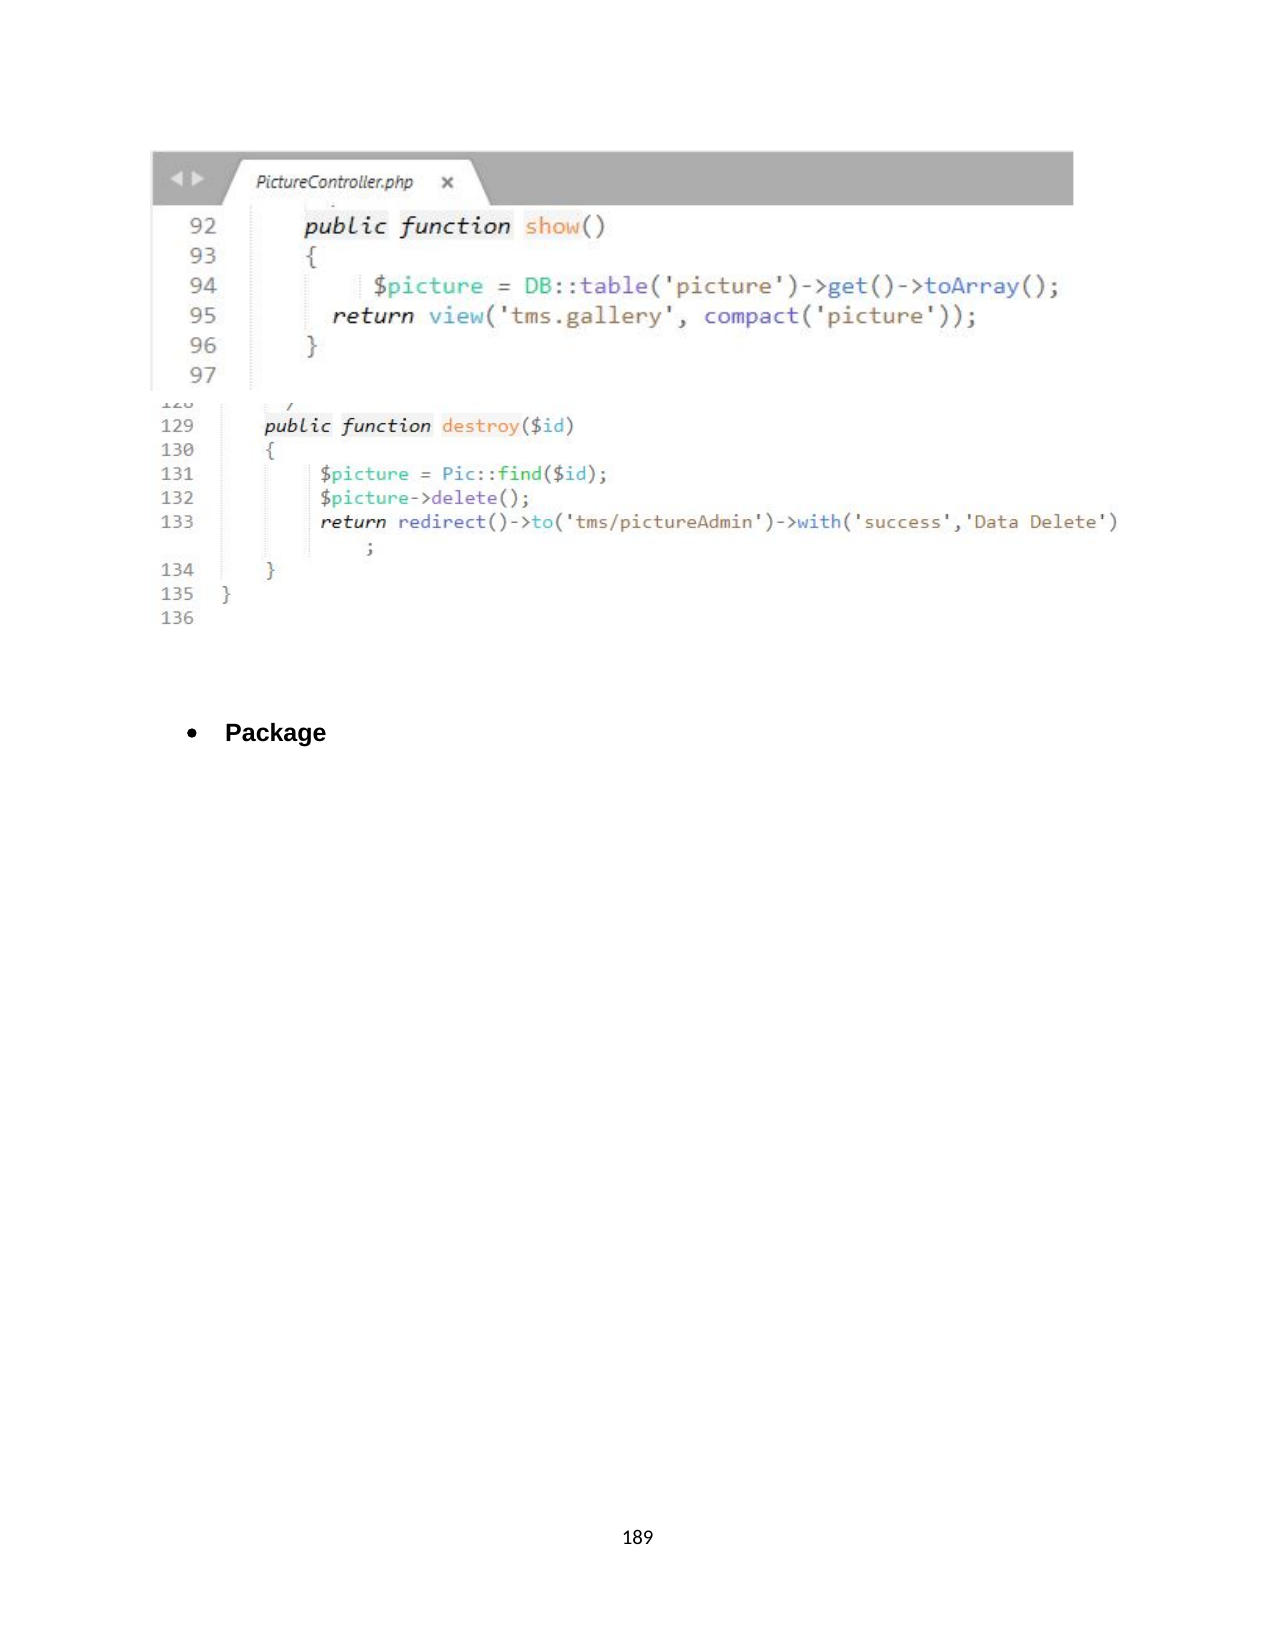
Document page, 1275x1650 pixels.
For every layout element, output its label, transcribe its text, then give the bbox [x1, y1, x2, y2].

list Package [187, 718, 1125, 747]
picture [150, 150, 1074, 391]
picture [150, 403, 1125, 638]
